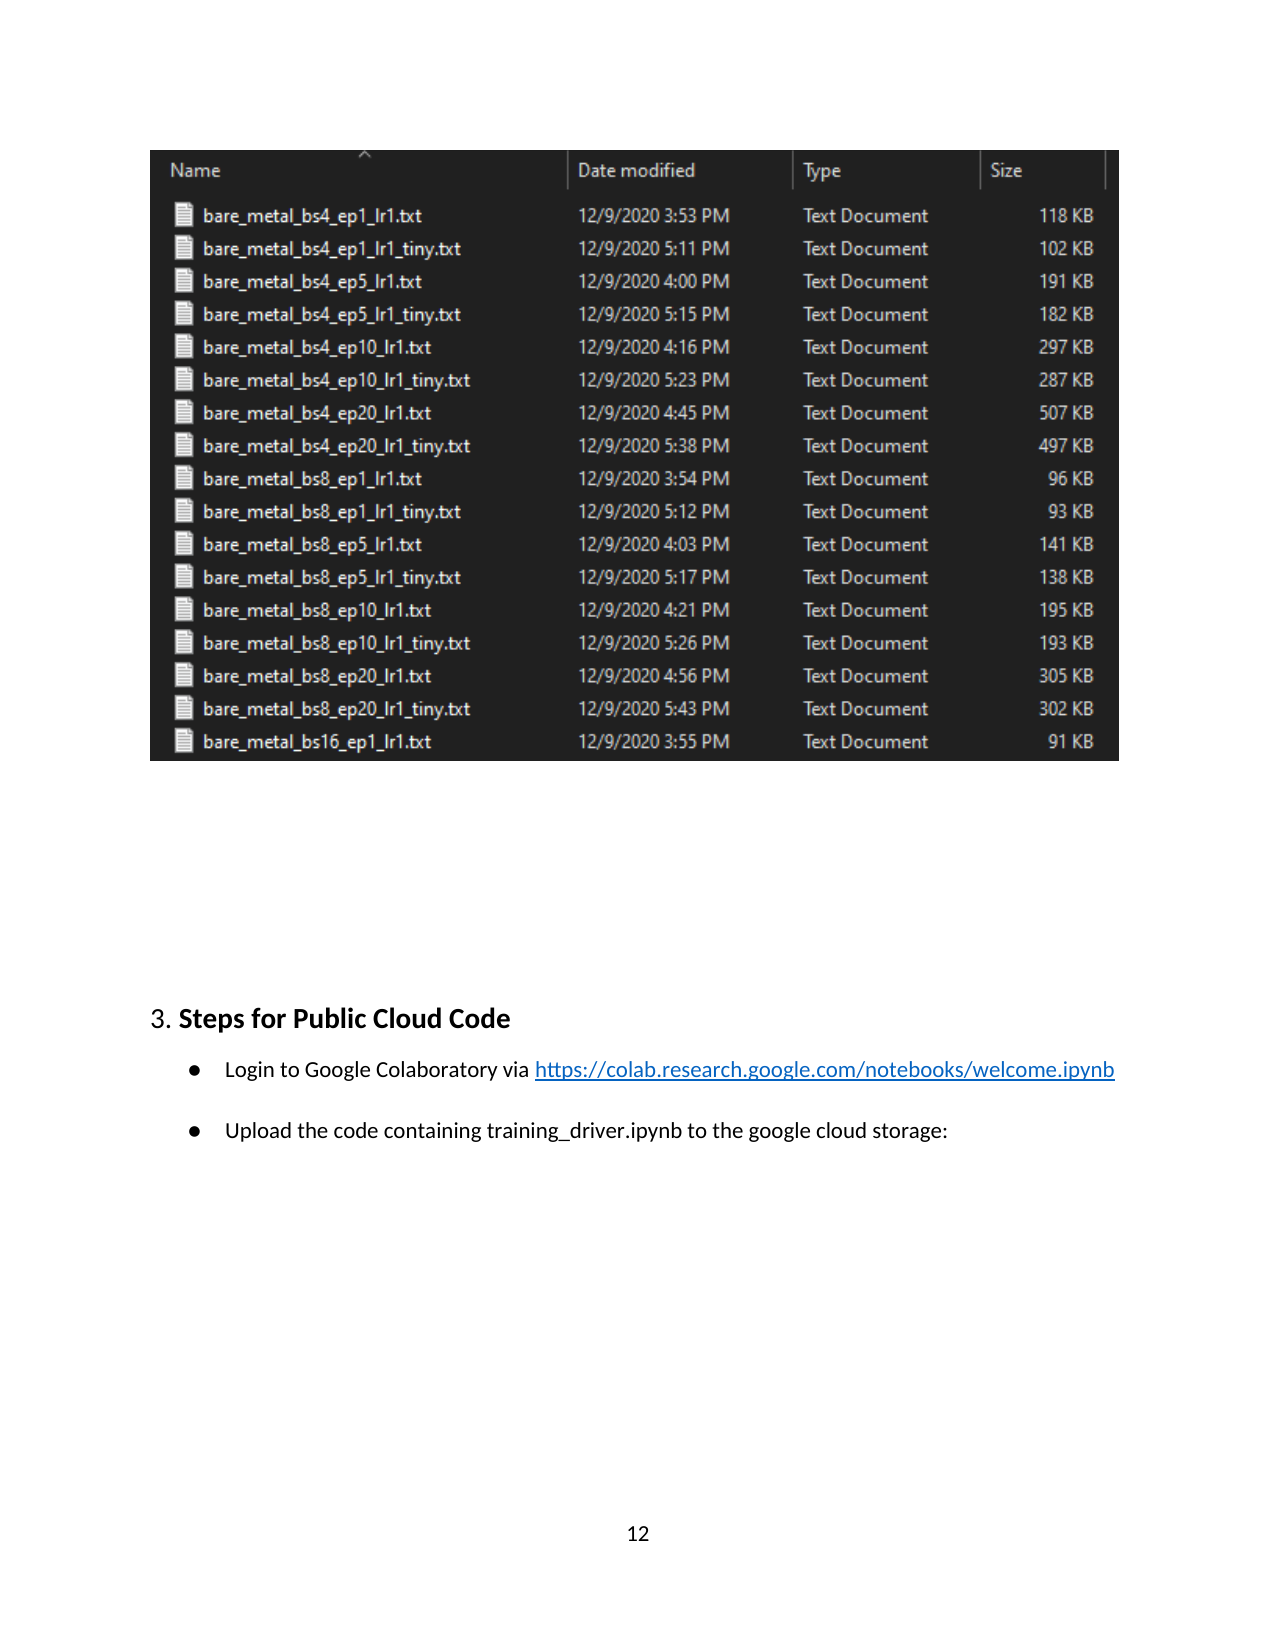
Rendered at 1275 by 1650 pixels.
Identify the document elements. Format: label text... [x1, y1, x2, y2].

text 3. Steps for Public Cloud Code [150, 1000, 1125, 1036]
list Login to Google Colaboratory via https://colab.research.google.com/notebooks/welcome.ipynb [187, 1055, 1125, 1113]
picture [150, 150, 1119, 761]
list Upload the code containing training_driver.ipynb to the google cloud storage: [187, 1116, 1125, 1144]
